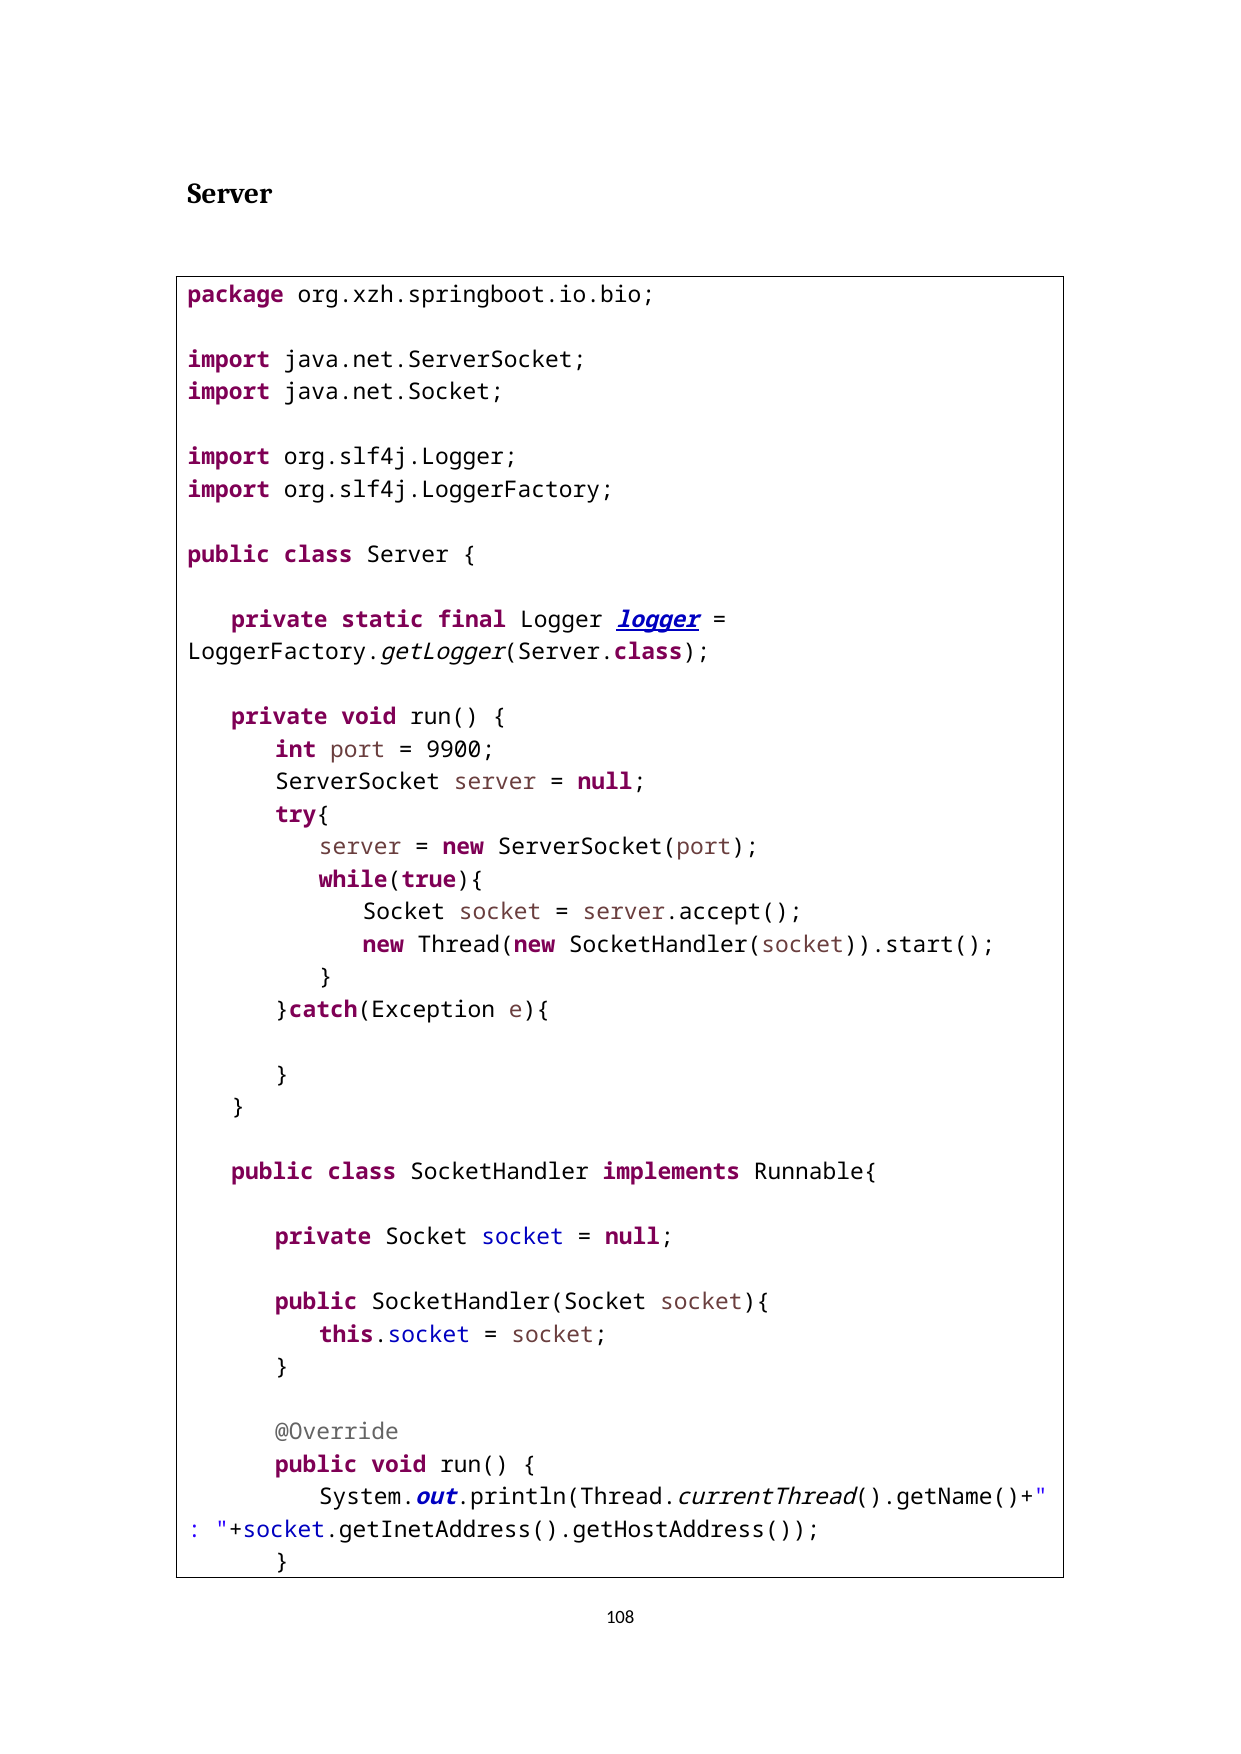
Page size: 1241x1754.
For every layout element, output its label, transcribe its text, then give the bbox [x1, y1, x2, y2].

subtitle Server [187, 162, 1053, 227]
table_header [177, 277, 1063, 1577]
